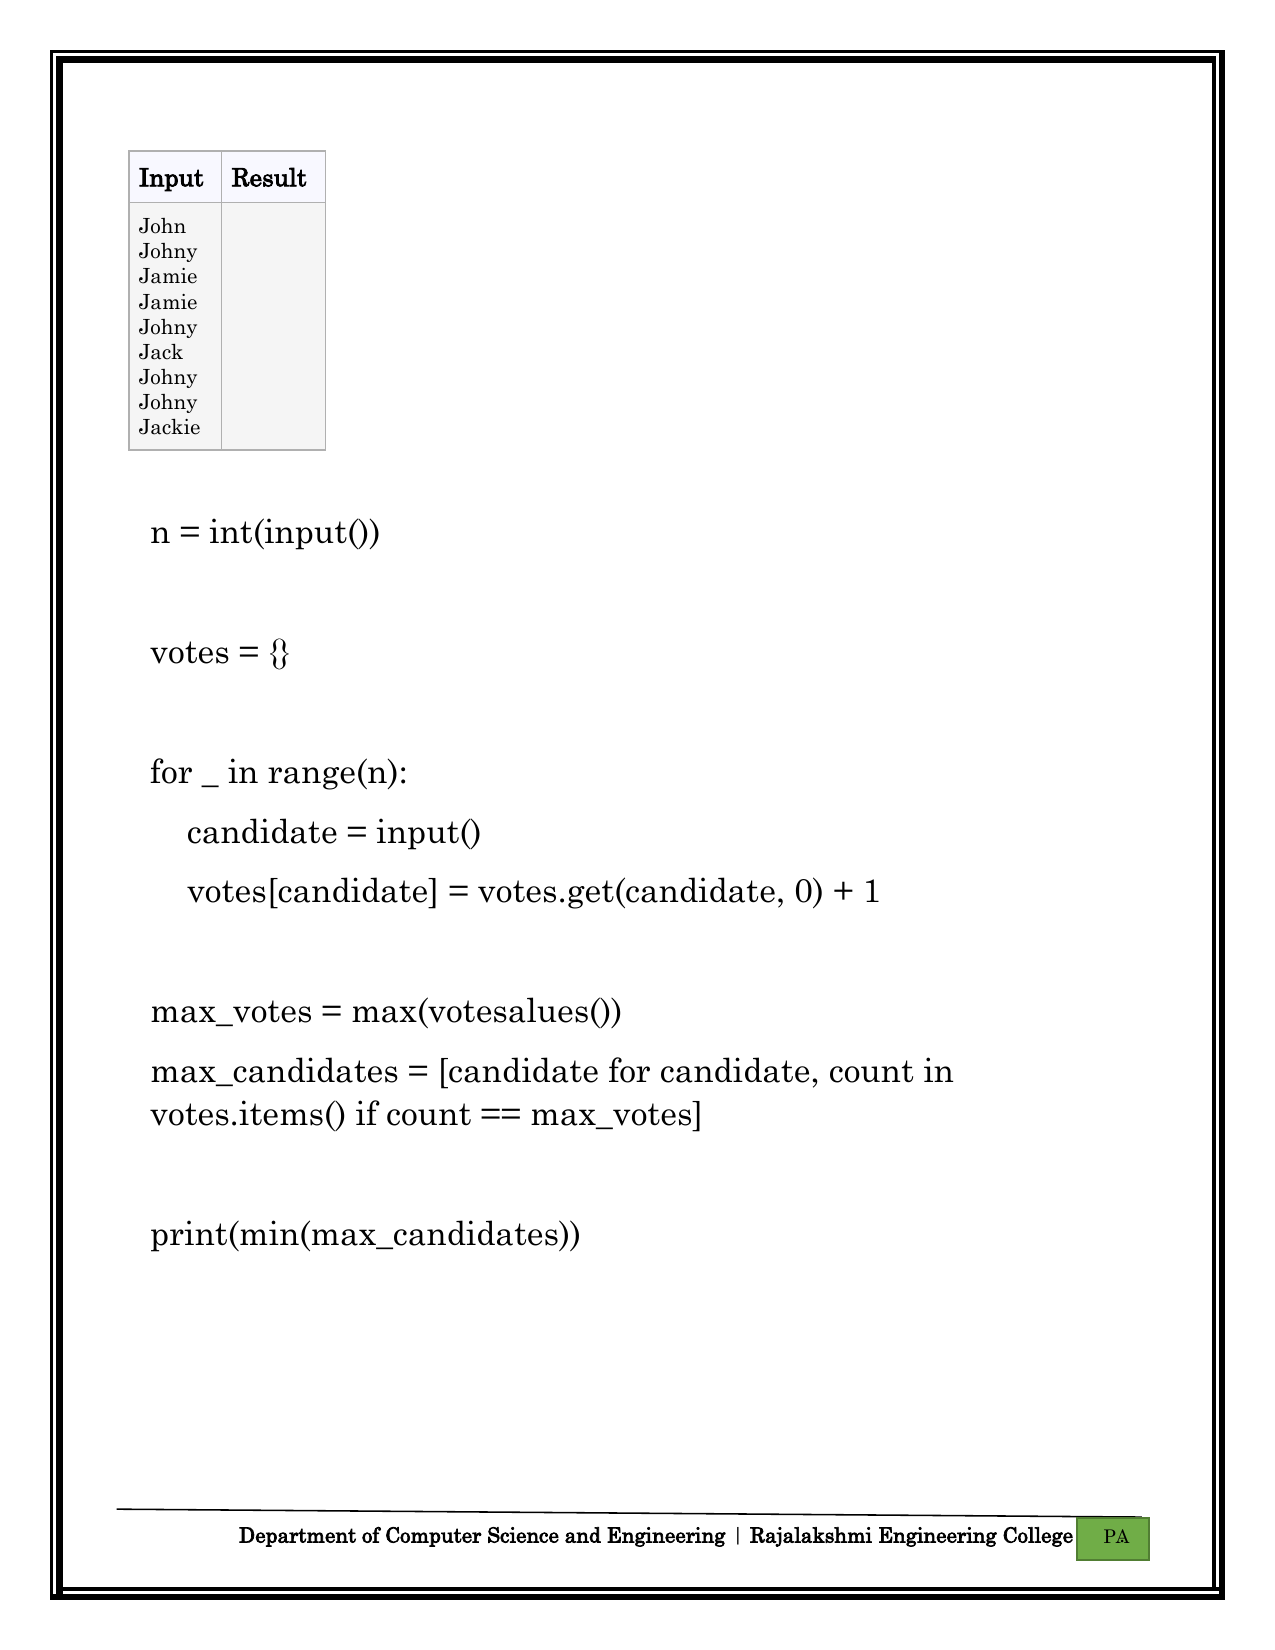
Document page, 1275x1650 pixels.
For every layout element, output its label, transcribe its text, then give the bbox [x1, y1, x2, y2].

text votes = {} [150, 630, 1125, 671]
text max_votes = max(votesalues()) [150, 990, 1125, 1030]
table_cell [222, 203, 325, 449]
text votes[candidate] = votes.get(candidate, 0) + 1 [150, 870, 1125, 910]
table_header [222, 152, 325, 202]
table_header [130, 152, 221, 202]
text print(min(max_candidates)) [150, 1213, 1125, 1253]
text n = int(input()) [150, 511, 1125, 551]
text max_candidates = [candidate for candidate, count in votes.items() if count == max_votes] [150, 1050, 1125, 1133]
text candidate = input() [150, 810, 1125, 850]
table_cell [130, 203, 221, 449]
text for _ in range(n): [150, 750, 1125, 790]
